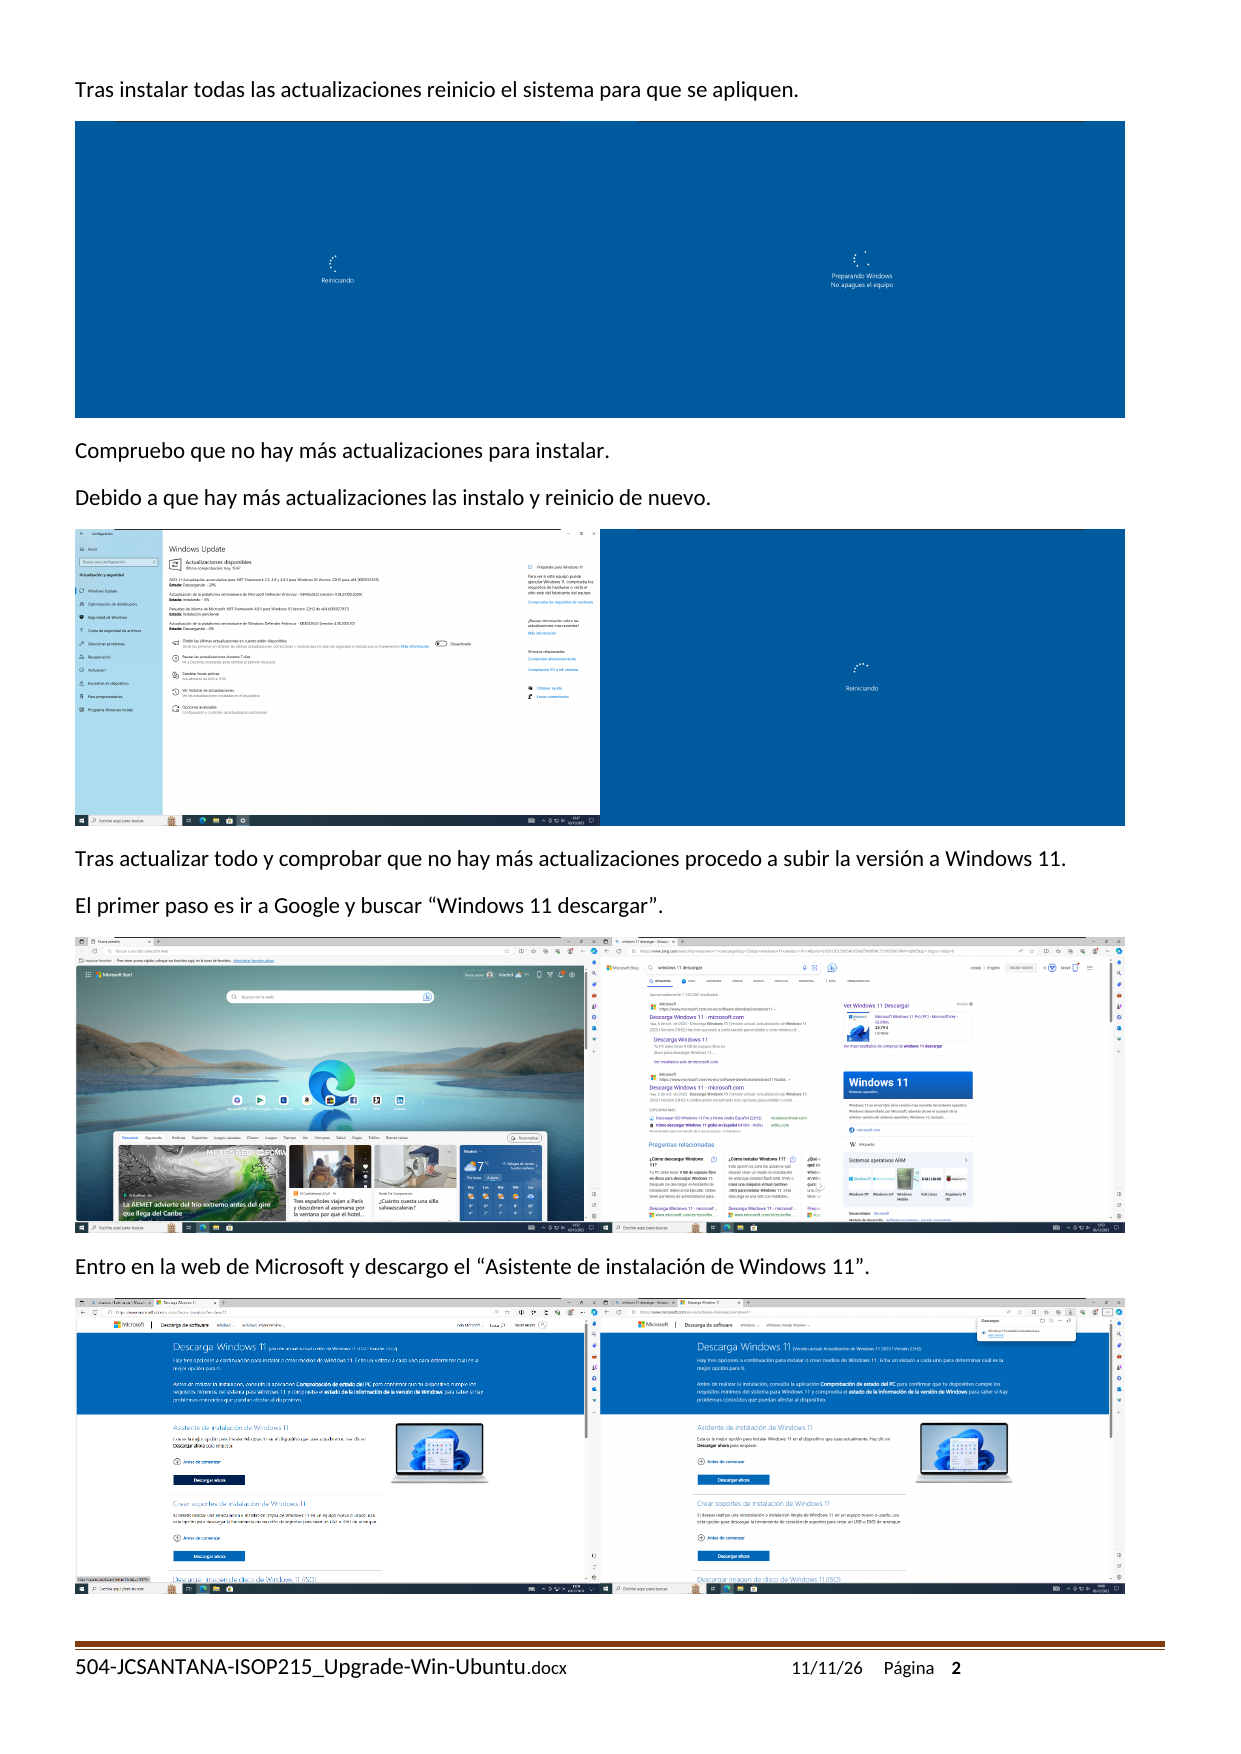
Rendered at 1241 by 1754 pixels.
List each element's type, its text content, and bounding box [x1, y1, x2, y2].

picture [75, 529, 1125, 826]
picture [75, 937, 1125, 1233]
picture [75, 121, 1125, 418]
text Debido a que hay más actualizaciones las instalo y reinicio de nuevo. [75, 483, 1165, 511]
text Tras actualizar todo y comprobar que no hay más actualizaciones procedo a subir la versión a Windows 11. [75, 844, 1165, 872]
text El primer paso es ir a Google y buscar “Windows 11 descargar”. [75, 891, 1165, 919]
picture [75, 1298, 1125, 1594]
text Entro en la web de Microsoft y descargo el “Asistente de instalación de Windows 11”. [75, 1252, 1165, 1280]
text Tras instalar todas las actualizaciones reinicio el sistema para que se apliquen. [75, 75, 1165, 103]
text Compruebo que no hay más actualizaciones para instalar. [75, 436, 1165, 464]
